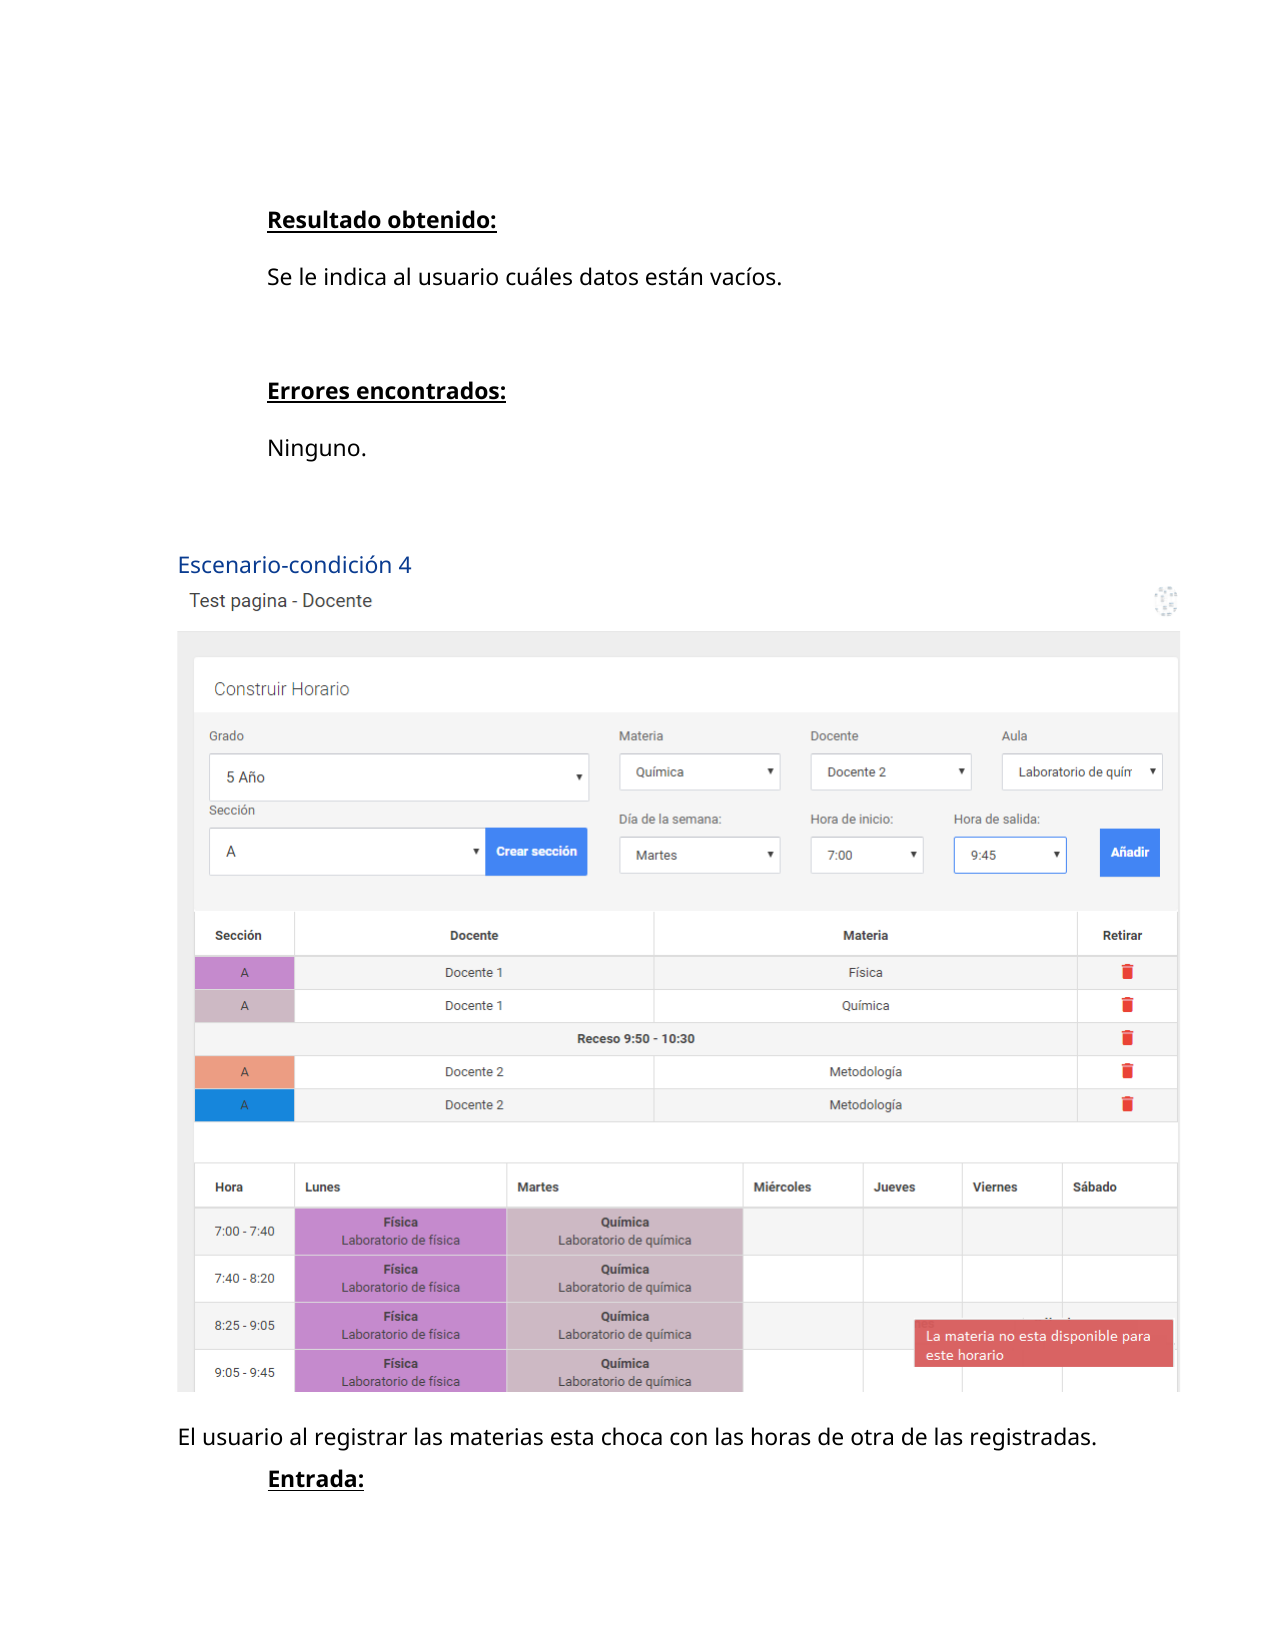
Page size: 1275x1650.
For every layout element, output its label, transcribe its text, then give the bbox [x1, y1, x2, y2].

text Entrada: [193, 1463, 1098, 1494]
text Resultado obtenido: [193, 204, 1098, 236]
text Ninguno. [267, 431, 1098, 463]
picture [177, 586, 1181, 1392]
text El usuario al registrar las materias esta choca con las horas de otra de las registradas. [177, 1421, 1098, 1452]
text Se le indica al usuario cuáles datos están vacíos. [193, 261, 1098, 292]
subtitle Escenario-condición 4 [177, 549, 1098, 580]
text Errores encontrados: [193, 375, 1098, 406]
